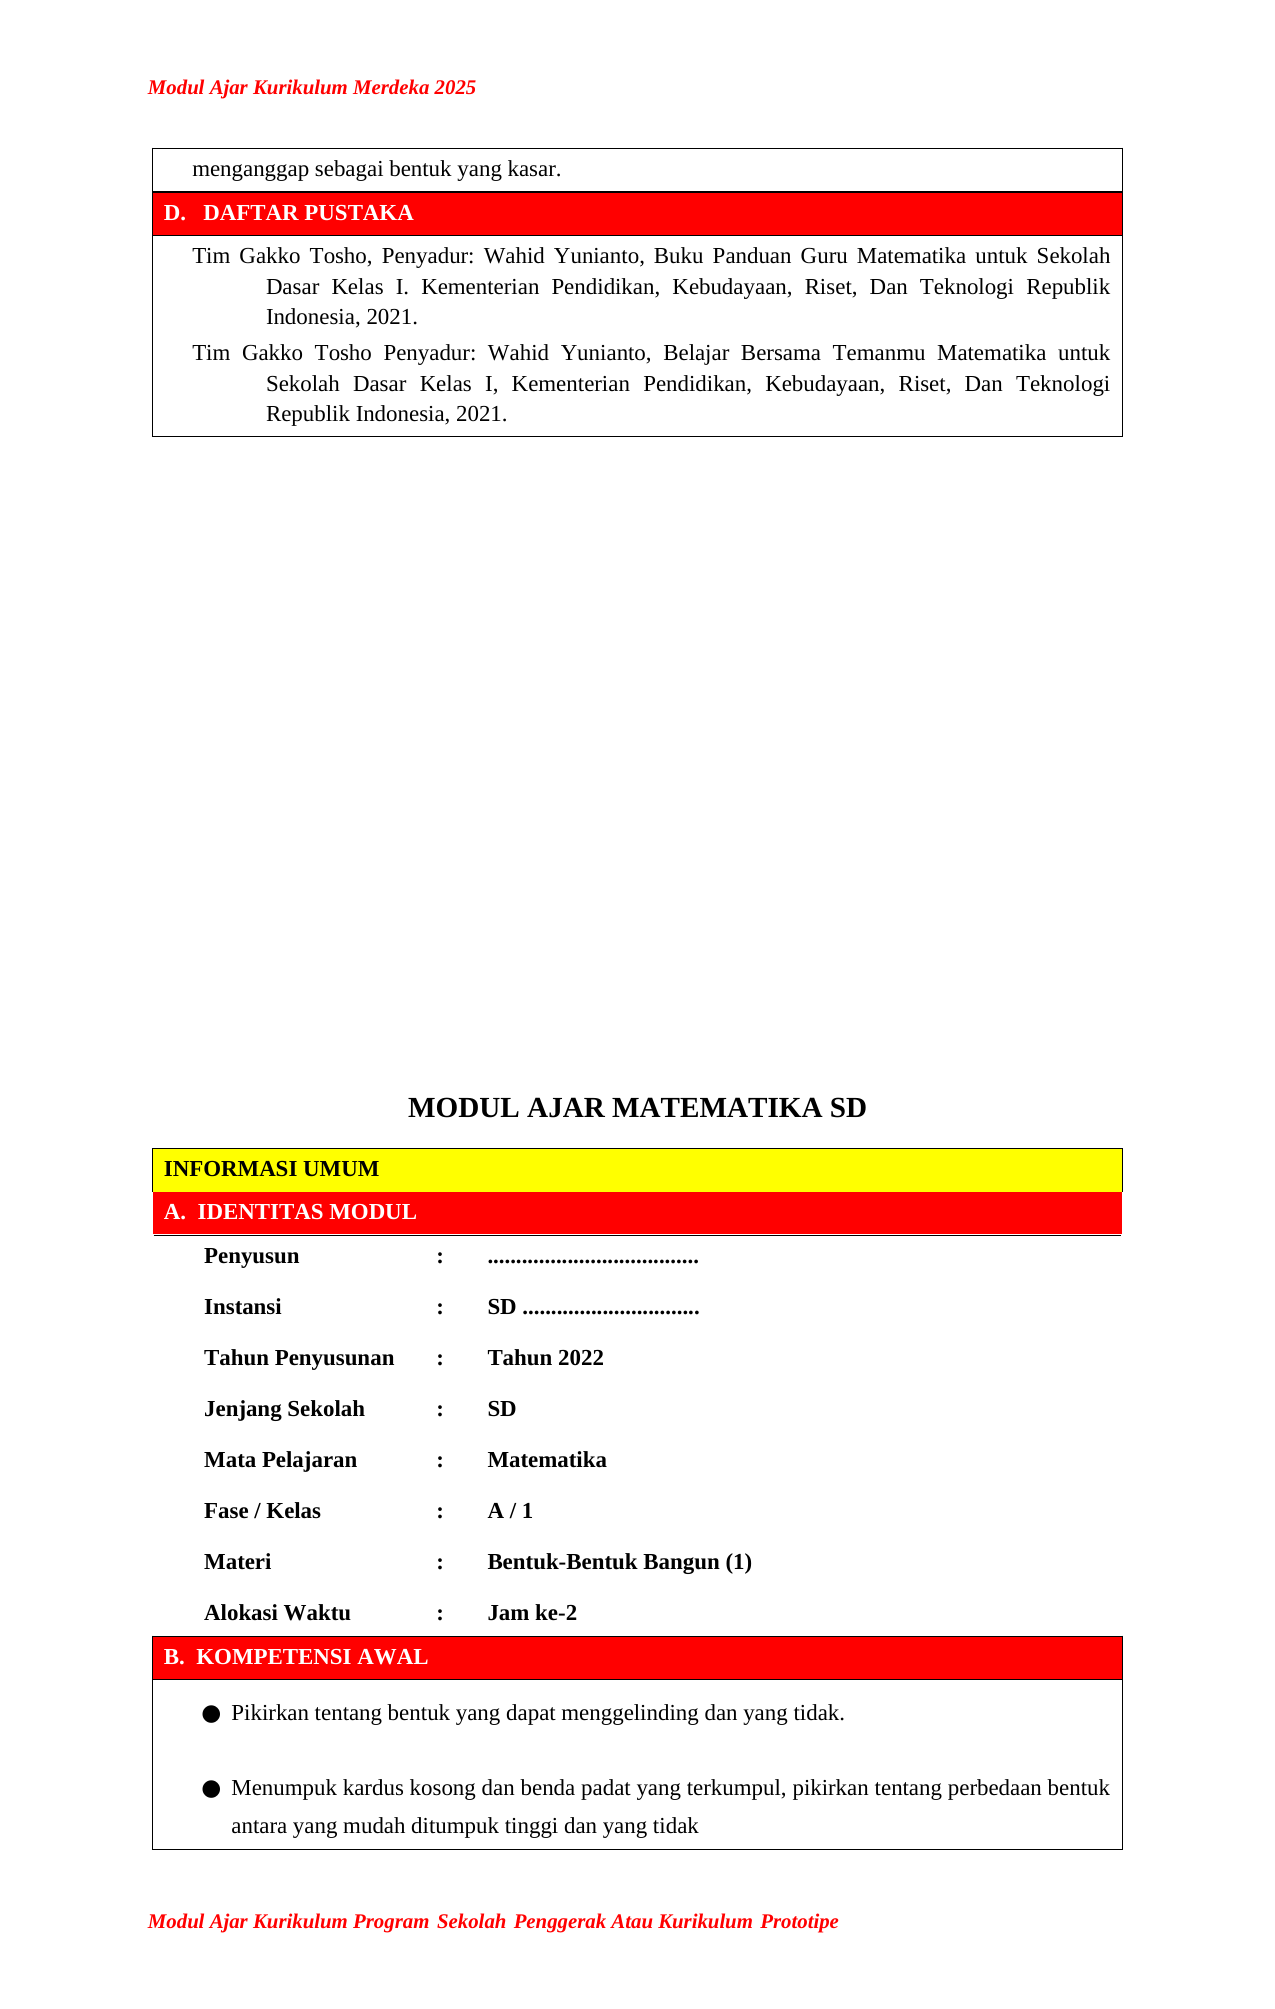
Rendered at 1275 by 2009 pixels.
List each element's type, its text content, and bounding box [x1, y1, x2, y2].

table_cell B. KOMPETENSI AWAL [153, 1637, 1122, 1679]
text MODUL AJAR MATEMATIKA SD [148, 1090, 1127, 1124]
table_cell A. IDENTITAS MODUL [153, 1192, 1122, 1234]
table_cell Pikirkan tentang bentuk yang dapat menggelinding dan yang tidak. Menumpuk kardus kosong dan benda padat yang terkumpul, pikirkan tentang perbedaan bentuk antara yang mudah ditumpuk tinggi dan yang tidak [153, 1680, 1122, 1849]
table_cell Penyusun Instansi Tahun Penyusunan Jenjang Sekolah Mata Pelajaran Fase / Kelas Materi Alokasi Waktu [153, 1236, 417, 1636]
table_header INFORMASI UMUM [153, 1149, 1122, 1192]
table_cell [153, 149, 1122, 191]
table_cell ..................................... SD ............................... Tahun 2022 SD Matematika A / 1 Bentuk-Bentuk Bangun (1) Jam ke-2 [463, 1235, 1122, 1636]
table_cell D. DAFTAR PUSTAKA [153, 193, 1122, 235]
table_cell Tim Gakko Tosho, Penyadur: Wahid Yunianto, Buku Panduan Guru Matematika untuk Sekolah Dasar Kelas I. Kementerian Pendidikan, Kebudayaan, Riset, Dan Teknologi Republik Indonesia, 2021. Tim Gakko Tosho Penyadur: Wahid Yunianto, Belajar Bersama Temanmu Matematika untuk Sekolah Dasar Kelas I, Kementerian Pendidikan, Kebudayaan, Riset, Dan Teknologi Republik Indonesia, 2021. [153, 236, 1122, 436]
table_cell : : : : : : : : [417, 1236, 462, 1636]
